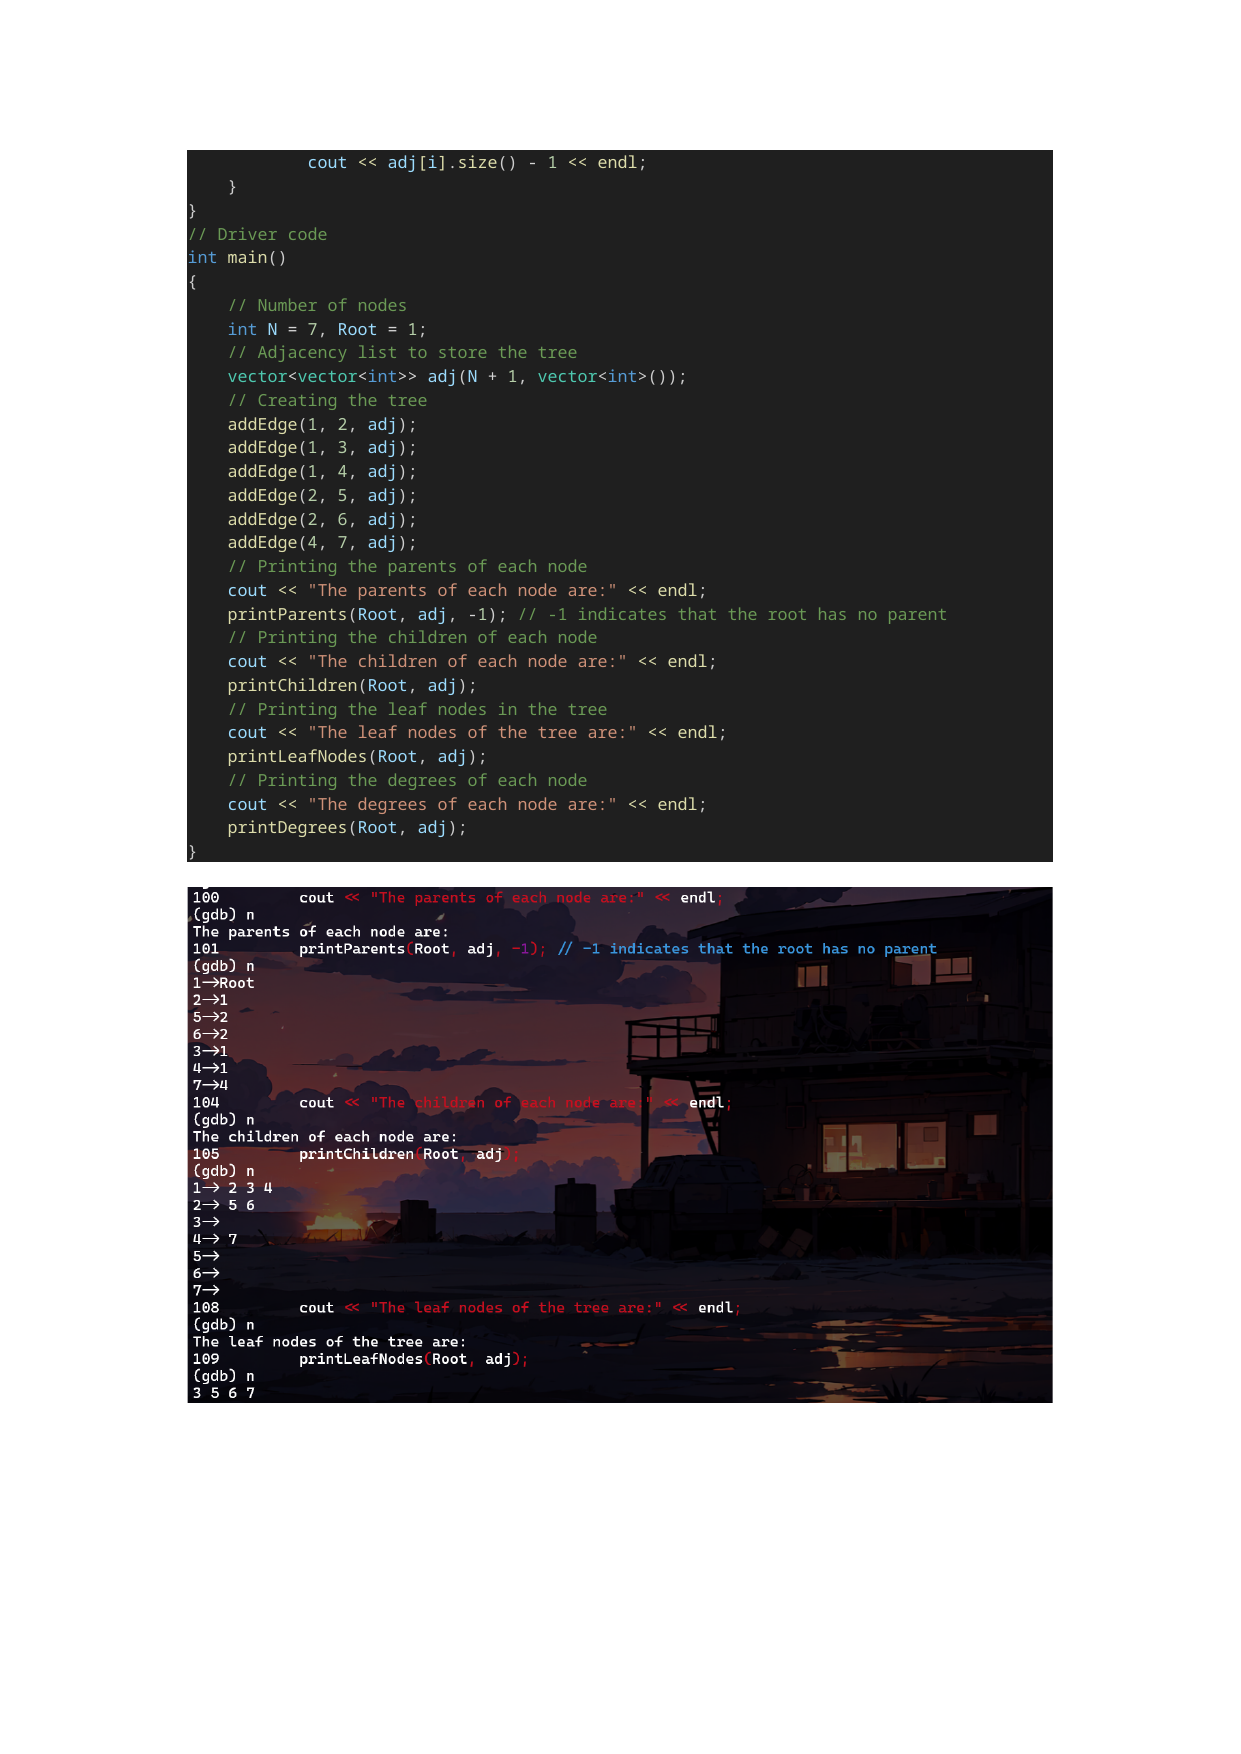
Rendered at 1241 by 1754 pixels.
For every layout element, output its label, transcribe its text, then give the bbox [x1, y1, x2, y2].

text addEdge(4, 7, adj); [187, 530, 1053, 554]
text { [187, 269, 1053, 292]
text } [187, 839, 1053, 862]
text // Printing the children of each node [187, 625, 1053, 649]
text // Creating the tree [187, 387, 1053, 411]
text // Printing the degrees of each node [187, 767, 1053, 791]
text addEdge(1, 4, adj); [187, 459, 1053, 482]
text addEdge(2, 6, adj); [187, 506, 1053, 530]
text printParents(Root, adj, -1); // -1 indicates that the root has no parent [187, 601, 1053, 625]
text cout << adj[i].size() - 1 << endl; [187, 150, 1053, 174]
text } [187, 197, 1053, 221]
text addEdge(2, 5, adj); [187, 482, 1053, 506]
text cout << "The leaf nodes of the tree are:" << endl; [187, 720, 1053, 744]
text cout << "The degrees of each node are:" << endl; [187, 791, 1053, 815]
text addEdge(1, 3, adj); [187, 435, 1053, 459]
text int N = 7, Root = 1; [187, 316, 1053, 340]
picture [187, 887, 1053, 1403]
text vector<vector<int>> adj(N + 1, vector<int>()); [187, 364, 1053, 387]
text cout << "The children of each node are:" << endl; [187, 649, 1053, 672]
text printChildren(Root, adj); [187, 672, 1053, 696]
text addEdge(1, 2, adj); [187, 411, 1053, 435]
text printLeafNodes(Root, adj); [187, 744, 1053, 767]
text } [187, 174, 1053, 197]
text // Number of nodes [187, 292, 1053, 316]
text // Printing the leaf nodes in the tree [187, 696, 1053, 720]
text int main() [187, 245, 1053, 269]
text cout << "The parents of each node are:" << endl; [187, 577, 1053, 601]
text printDegrees(Root, adj); [187, 815, 1053, 839]
text // Printing the parents of each node [187, 554, 1053, 577]
text // Driver code [187, 221, 1053, 245]
text // Adjacency list to store the tree [187, 340, 1053, 364]
